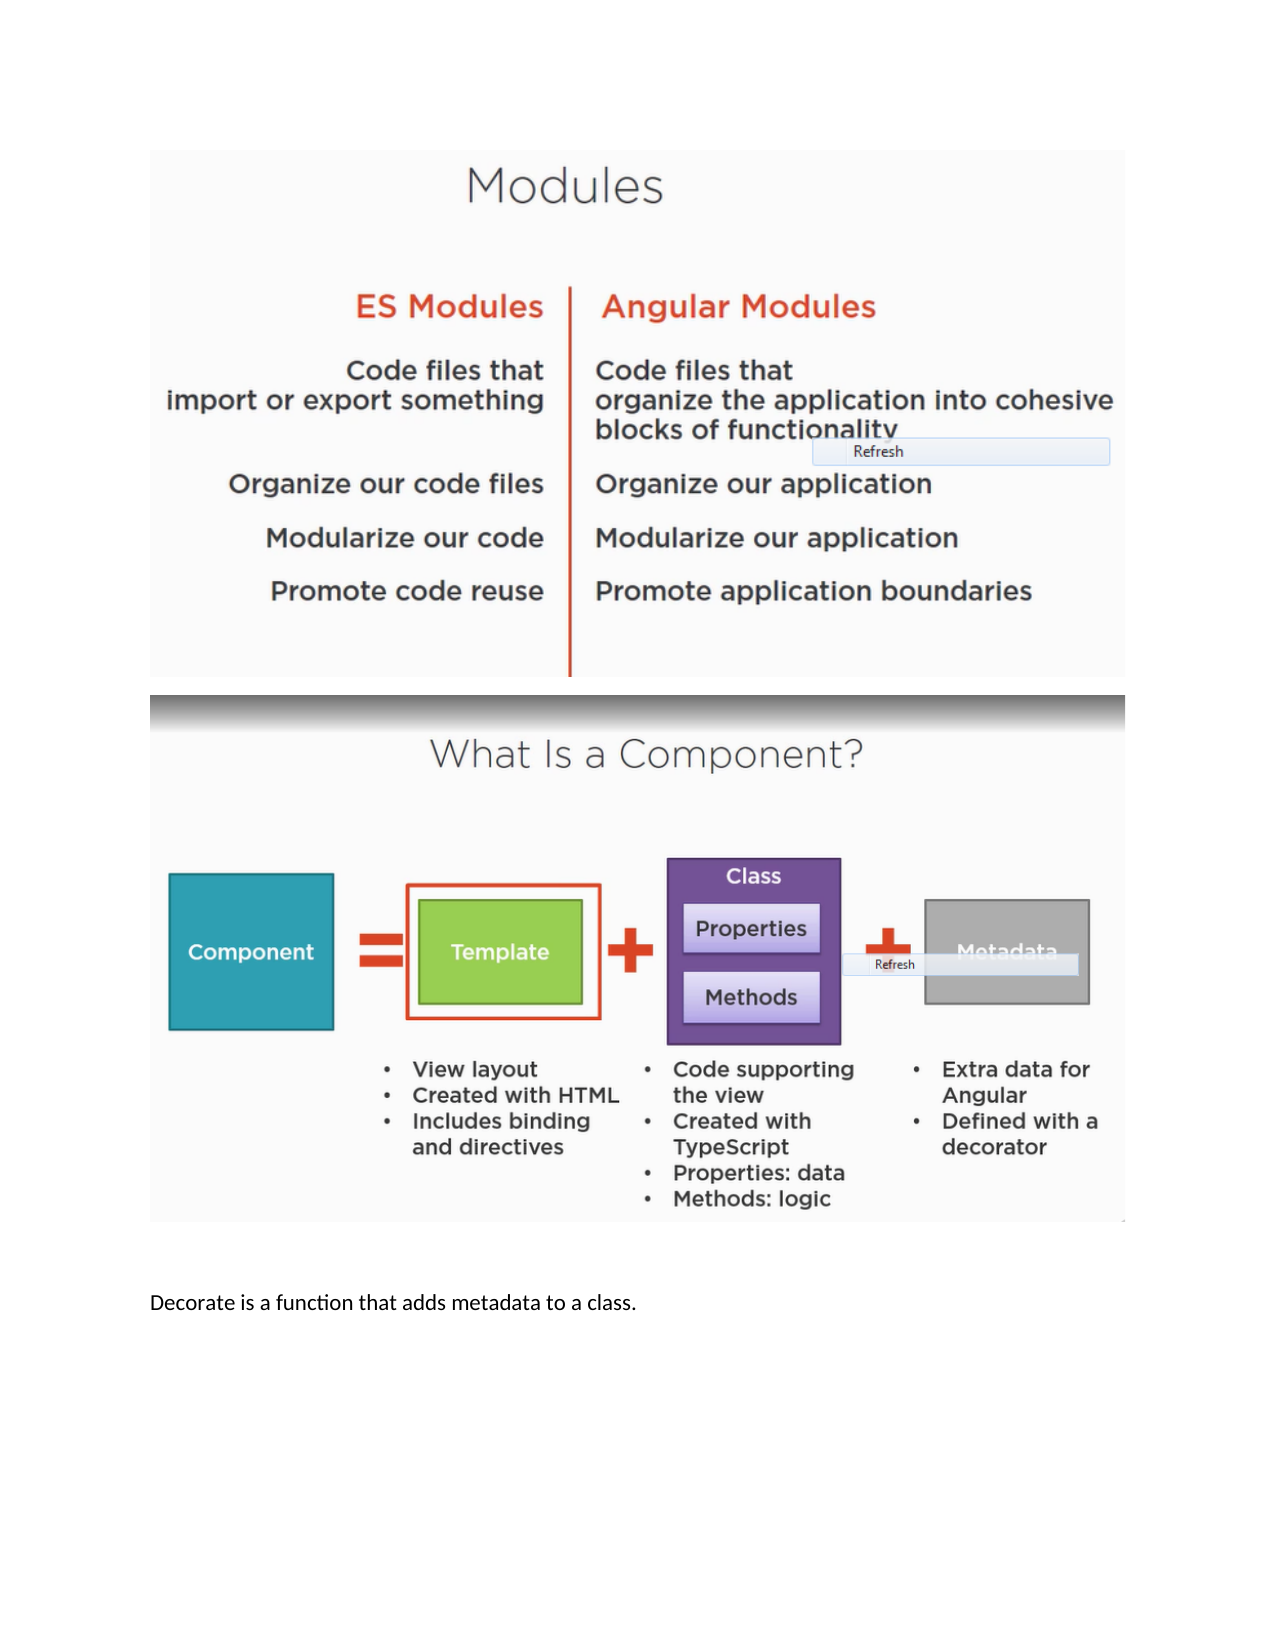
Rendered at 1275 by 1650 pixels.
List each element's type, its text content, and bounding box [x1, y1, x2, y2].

text Decorate is a function that adds metadata to a class. [150, 1288, 1125, 1316]
picture [150, 150, 1125, 677]
picture [150, 695, 1125, 1222]
